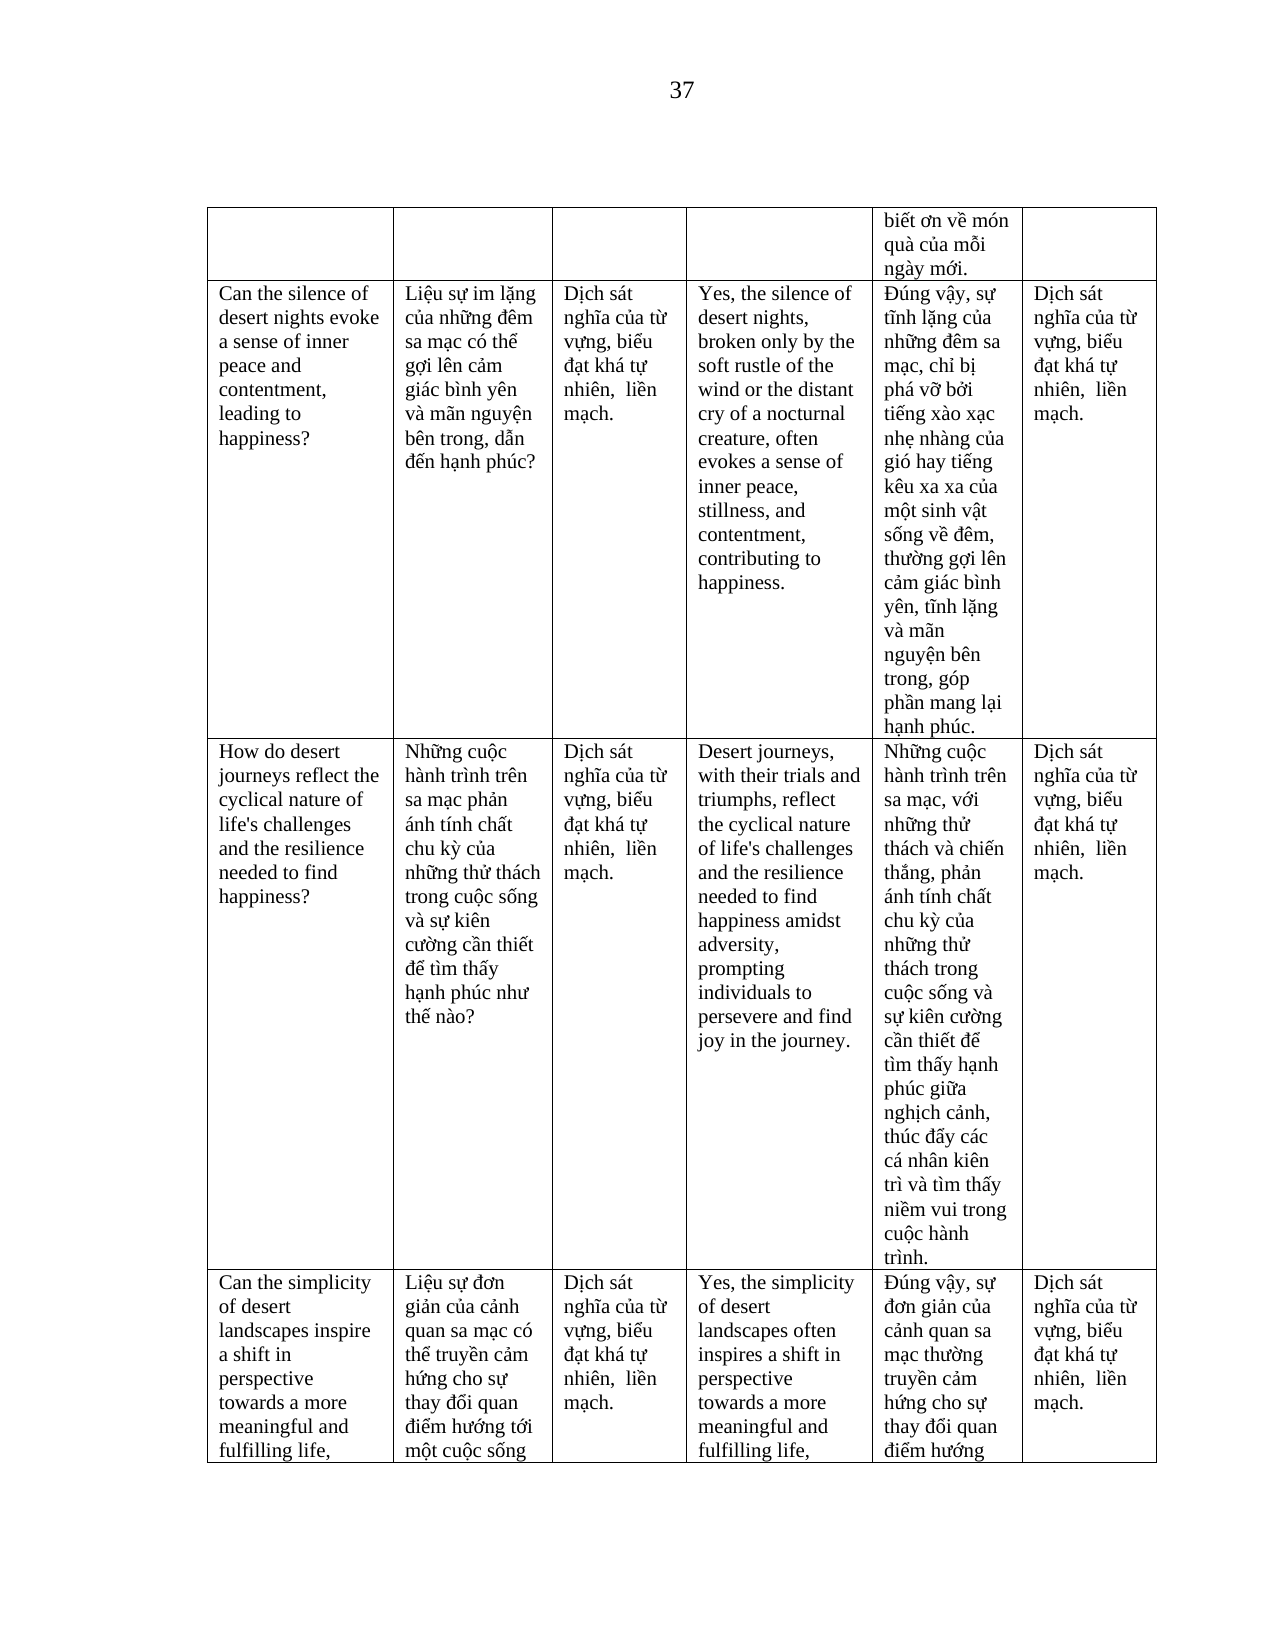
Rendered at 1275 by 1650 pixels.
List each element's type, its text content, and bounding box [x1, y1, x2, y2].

table_cell Desert journeys, with their trials and triumphs, reflect the cyclical nature of life's challenges and the resilience needed to find happiness amidst adversity, prompting individuals to persevere and find joy in the journey. [687, 739, 872, 1269]
table_cell Dịch sát nghĩa của từ vựng, biểu đạt khá tự nhiên, liền mạch. [1023, 281, 1156, 738]
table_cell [1023, 1270, 1156, 1462]
table_cell Dịch sát nghĩa của từ vựng, biểu đạt khá tự nhiên, liền mạch. [553, 281, 686, 738]
table_cell Những cuộc hành trình trên sa mạc, với những thử thách và chiến thắng, phản ánh tính chất chu kỳ của những thử thách trong cuộc sống và sự kiên cường cần thiết để tìm thấy hạnh phúc giữa nghịch cảnh, thúc đẩy các cá nhân kiên trì và tìm thấy niềm vui trong cuộc hành trình. [873, 739, 1022, 1269]
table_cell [687, 1270, 872, 1462]
table_cell Dịch sát nghĩa của từ vựng, biểu đạt khá tự nhiên, liền mạch. [1023, 739, 1156, 1269]
table_cell Đúng vậy, sự tĩnh lặng của những đêm sa mạc, chỉ bị phá vỡ bởi tiếng xào xạc nhẹ nhàng của gió hay tiếng kêu xa xa của một sinh vật sống về đêm, thường gợi lên cảm giác bình yên, tĩnh lặng và mãn nguyện bên trong, góp phần mang lại hạnh phúc. [873, 281, 1022, 738]
table_cell How do desert journeys reflect the cyclical nature of life's challenges and the resilience needed to find happiness? [208, 739, 393, 1269]
table_cell Dịch sát nghĩa của từ vựng, biểu đạt khá tự nhiên, liền mạch. [553, 739, 686, 1269]
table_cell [1023, 208, 1156, 280]
table_cell Liệu sự im lặng của những đêm sa mạc có thể gợi lên cảm giác bình yên và mãn nguyện bên trong, dẫn đến hạnh phúc? [394, 281, 552, 738]
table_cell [873, 1270, 1022, 1462]
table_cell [553, 1270, 686, 1462]
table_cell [208, 1270, 393, 1462]
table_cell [687, 208, 872, 280]
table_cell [394, 1270, 552, 1462]
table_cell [394, 208, 552, 280]
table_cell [208, 208, 393, 280]
table_cell Can the silence of desert nights evoke a sense of inner peace and contentment, leading to happiness? [208, 281, 393, 738]
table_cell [873, 208, 1022, 280]
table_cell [553, 208, 686, 280]
table_cell Những cuộc hành trình trên sa mạc phản ánh tính chất chu kỳ của những thử thách trong cuộc sống và sự kiên cường cần thiết để tìm thấy hạnh phúc như thế nào? [394, 739, 552, 1269]
table_cell Yes, the silence of desert nights, broken only by the soft rustle of the wind or the distant cry of a nocturnal creature, often evokes a sense of inner peace, stillness, and contentment, contributing to happiness. [687, 281, 872, 738]
